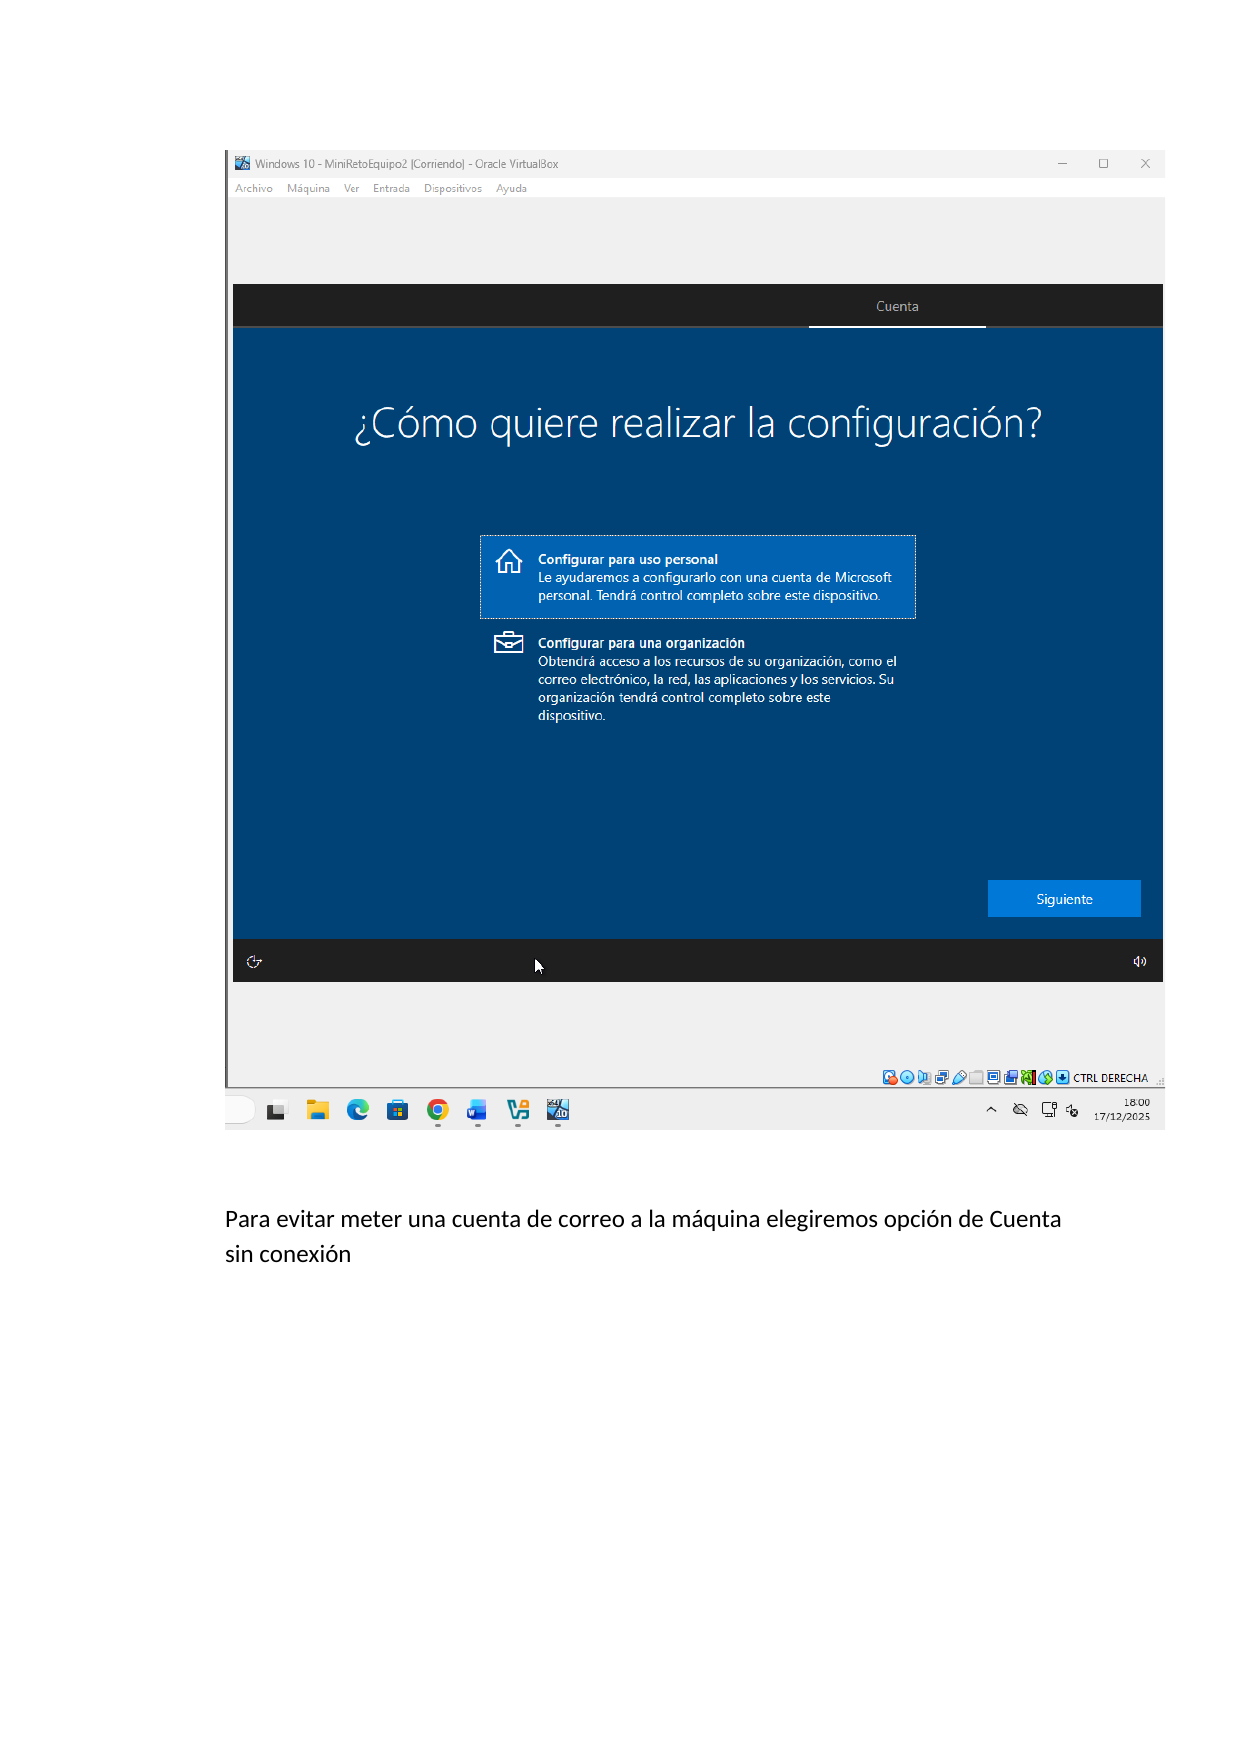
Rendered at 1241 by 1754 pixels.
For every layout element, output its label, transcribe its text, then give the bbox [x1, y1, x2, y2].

text Para evitar meter una cuenta de correo a la máquina elegiremos opción de Cuenta sin conexión [225, 1203, 1090, 1268]
picture [225, 150, 1166, 1130]
